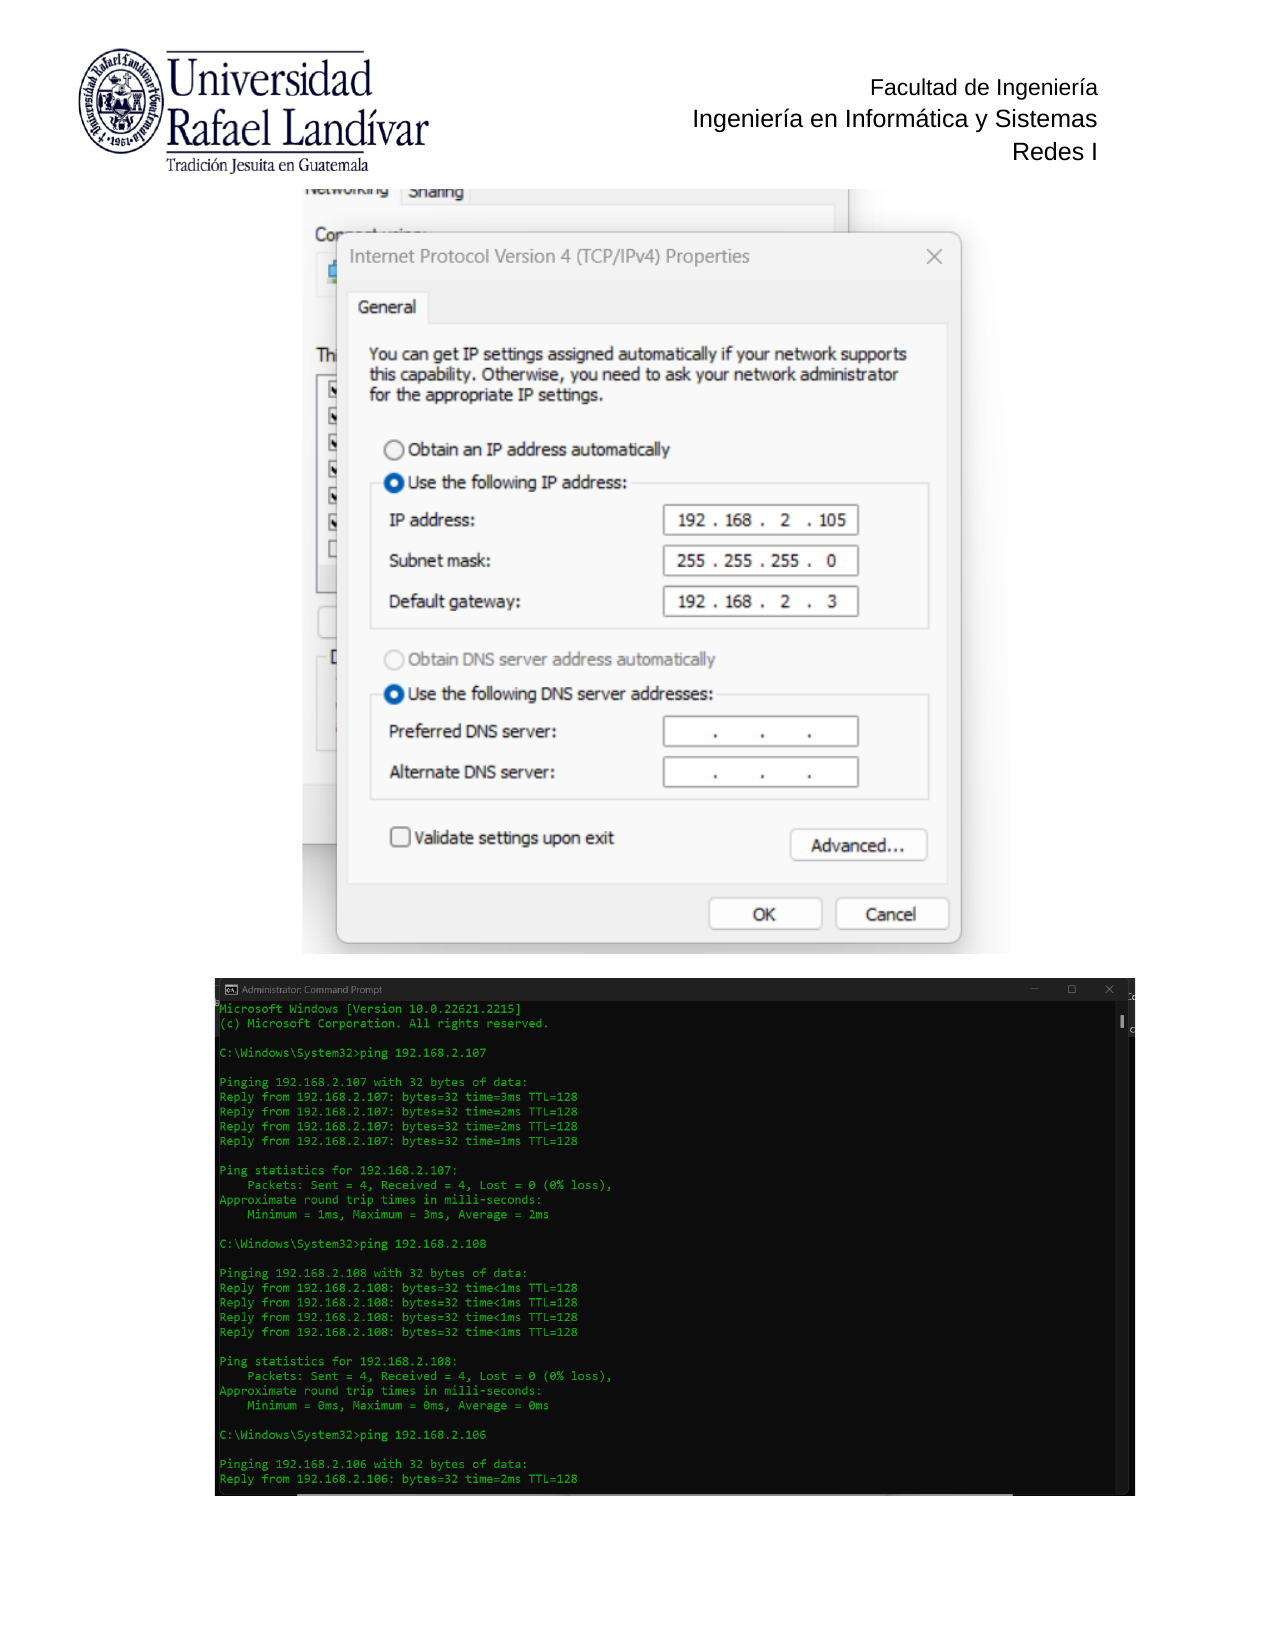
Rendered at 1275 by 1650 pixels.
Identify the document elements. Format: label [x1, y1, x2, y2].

picture [302, 189, 1010, 954]
picture [78, 48, 429, 174]
picture [214, 978, 1136, 1496]
